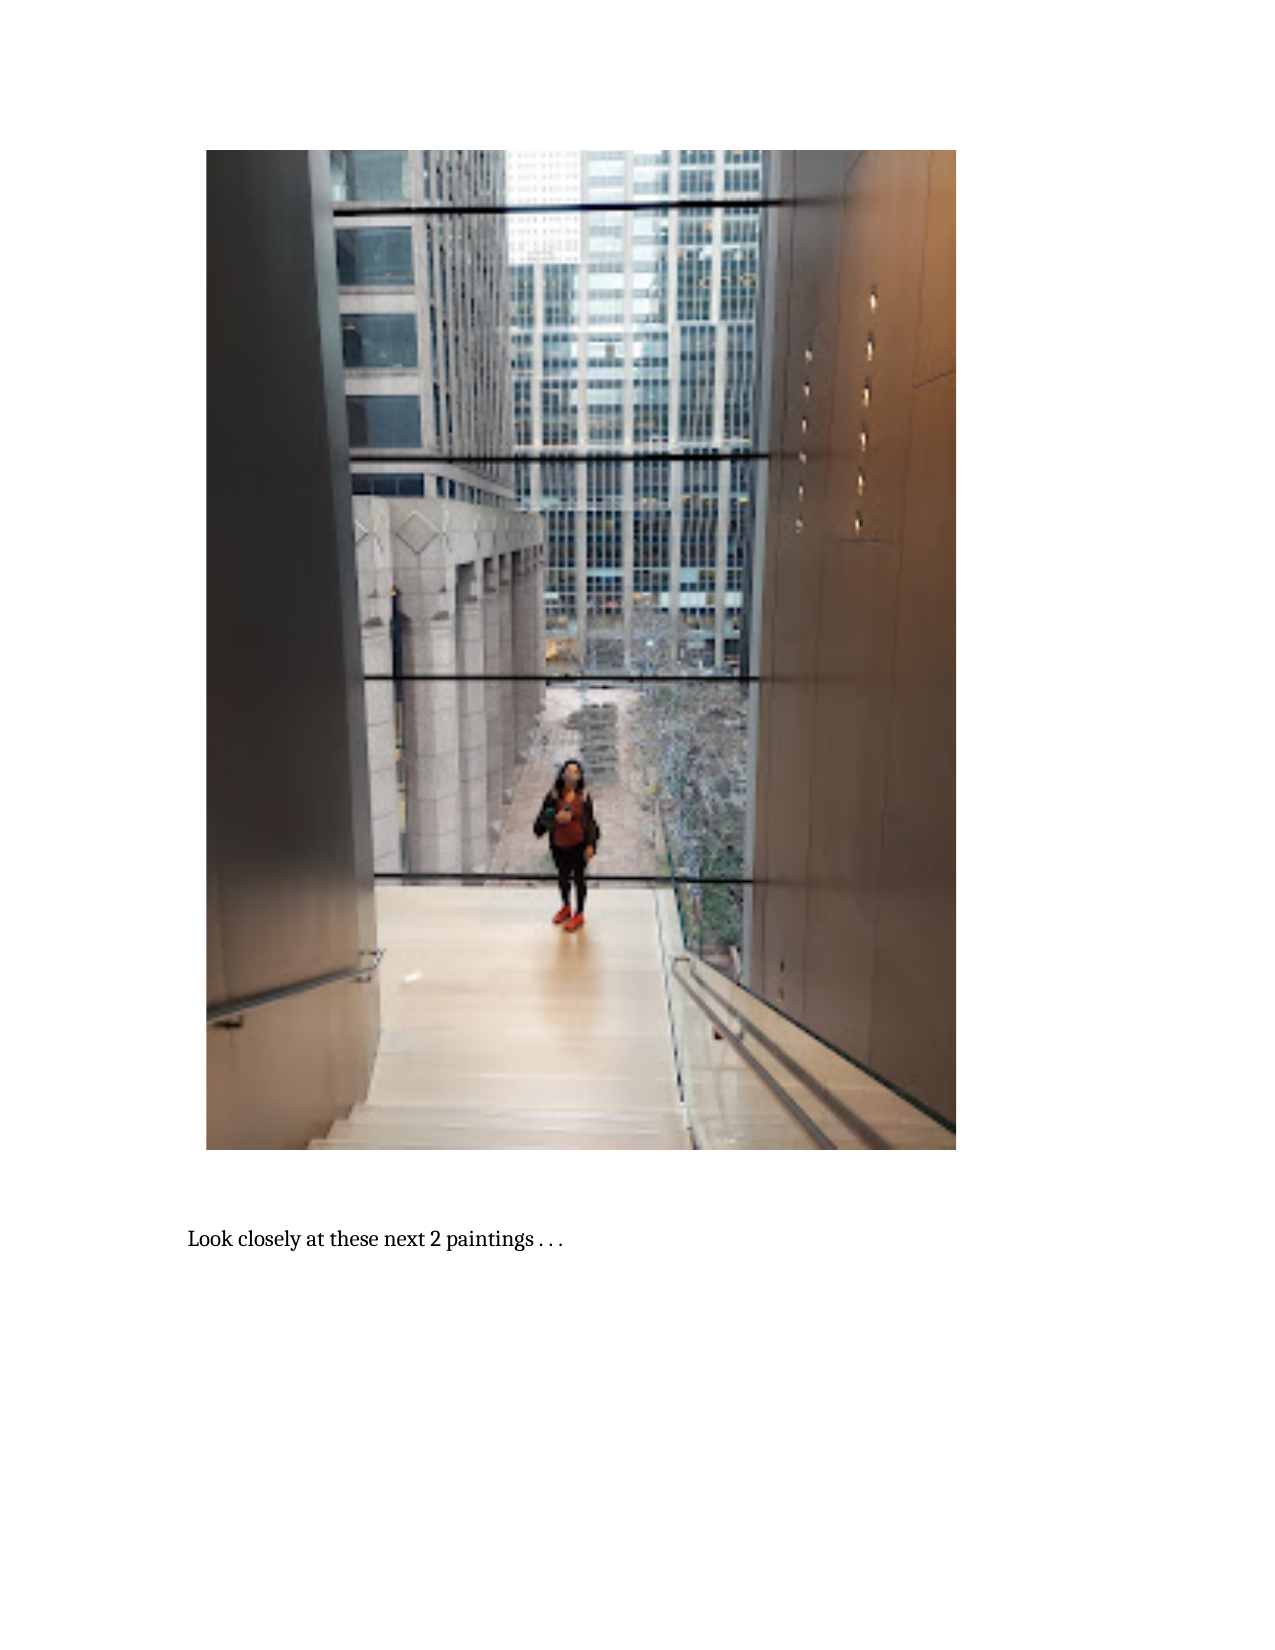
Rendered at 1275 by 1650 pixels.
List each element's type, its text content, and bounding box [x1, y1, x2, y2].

text Look closely at these next 2 paintings . . . [187, 1226, 1087, 1252]
picture [206, 150, 957, 1150]
